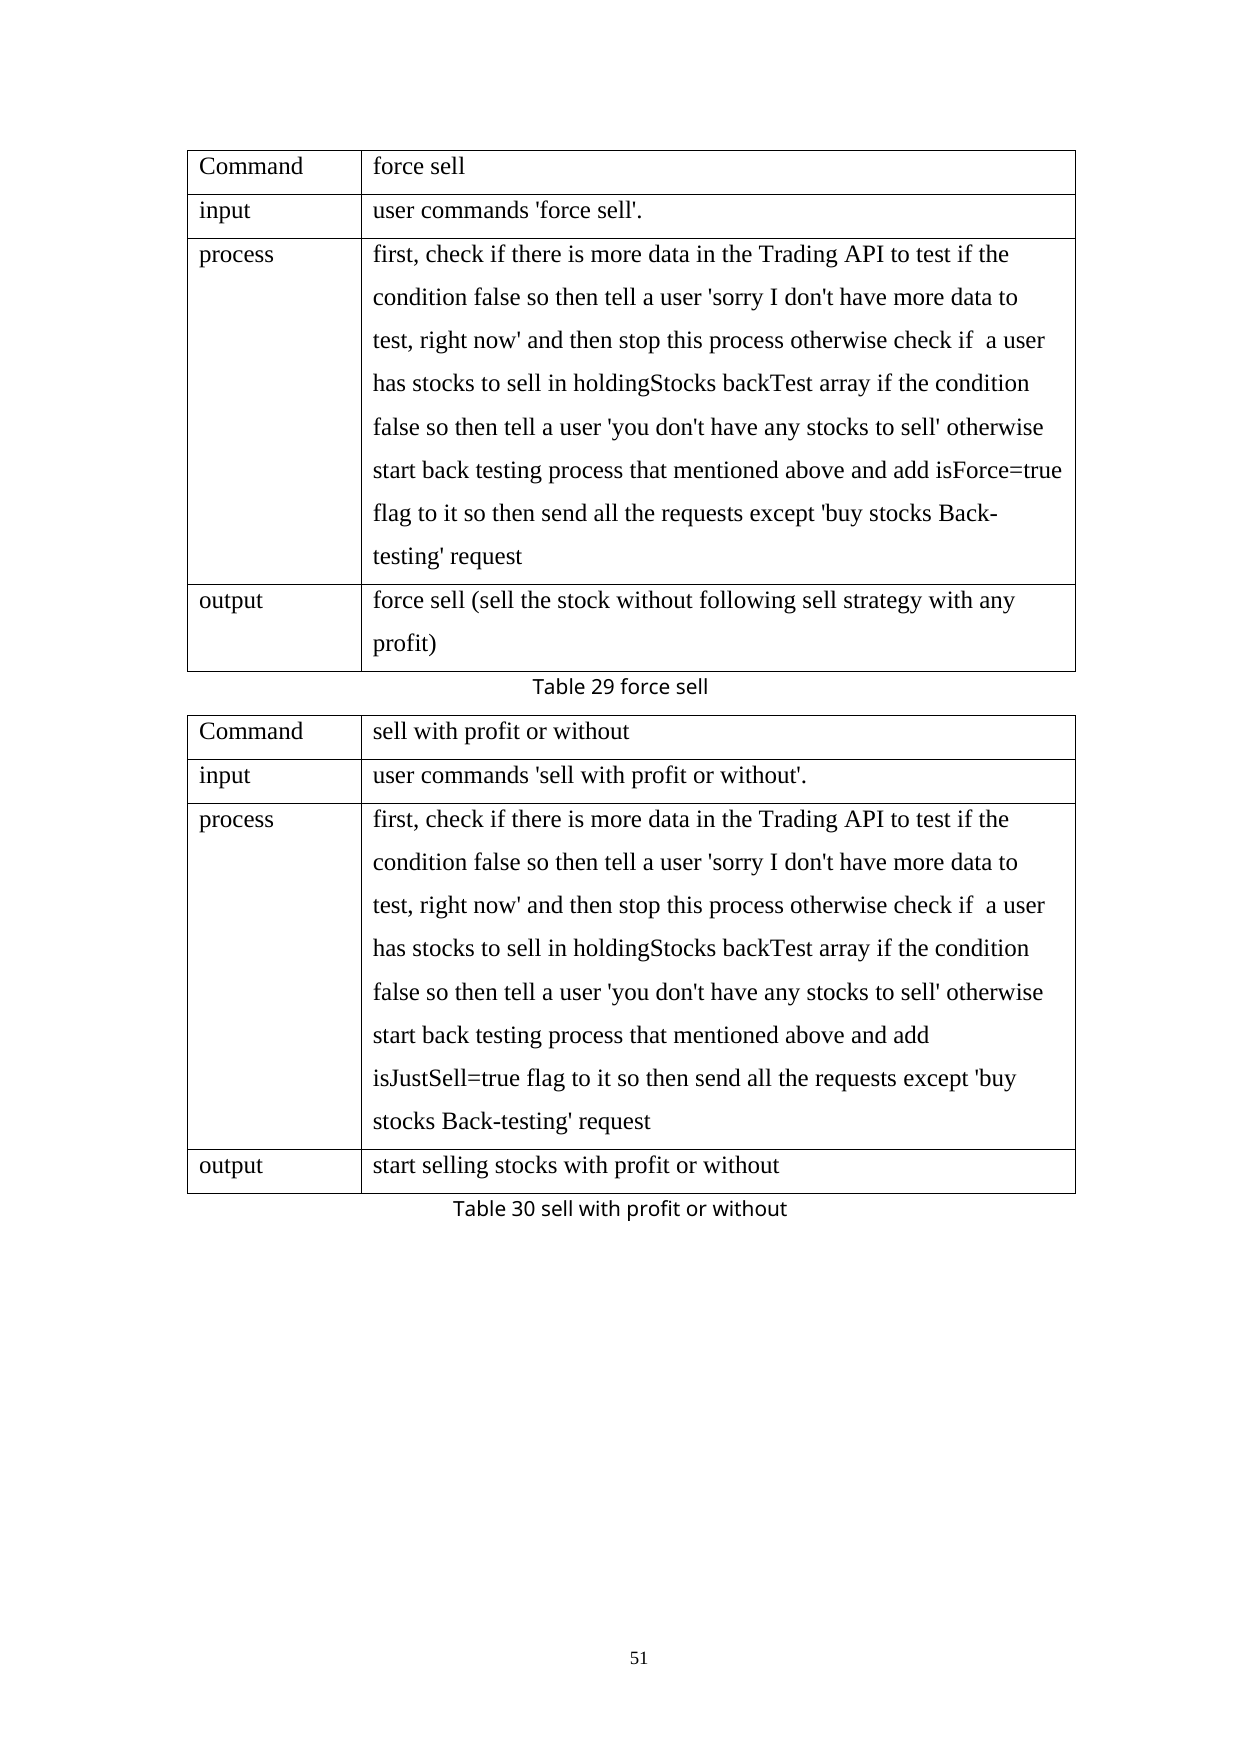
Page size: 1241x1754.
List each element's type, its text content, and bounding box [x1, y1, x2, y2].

table_cell force sell (sell the stock without following sell strategy with any profit) [362, 585, 1075, 671]
text Table 29 force sell [187, 672, 1053, 701]
table_cell process [188, 804, 361, 1149]
table_header force sell [362, 151, 1075, 194]
table_cell input [188, 760, 361, 803]
table_header sell with profit or without [362, 716, 1075, 759]
table_cell output [188, 1150, 361, 1193]
table_cell first, check if there is more data in the Trading API to test if the condition false so then tell a user 'sorry I don't have more data to test, right now' and then stop this process otherwise check if a user has stocks to sell in holdingStocks backTest array if the condition false so then tell a user 'you don't have any stocks to sell' otherwise start back testing process that mentioned above and add isForce=true flag to it so then send all the requests except 'buy stocks Back-testing' request [362, 239, 1075, 584]
table_cell user commands 'force sell'. [362, 195, 1075, 238]
text Table 30 sell with profit or without [187, 1194, 1053, 1222]
table_cell start selling stocks with profit or without [362, 1150, 1075, 1193]
table_cell user commands 'sell with profit or without'. [362, 760, 1075, 803]
table_cell process [188, 239, 361, 584]
table_header Command [188, 151, 361, 194]
table_cell input [188, 195, 361, 238]
table_cell output [188, 585, 361, 671]
table_cell first, check if there is more data in the Trading API to test if the condition false so then tell a user 'sorry I don't have more data to test, right now' and then stop this process otherwise check if a user has stocks to sell in holdingStocks backTest array if the condition false so then tell a user 'you don't have any stocks to sell' otherwise start back testing process that mentioned above and add isJustSell=true flag to it so then send all the requests except 'buy stocks Back-testing' request [362, 804, 1075, 1149]
table_header Command [188, 716, 361, 759]
